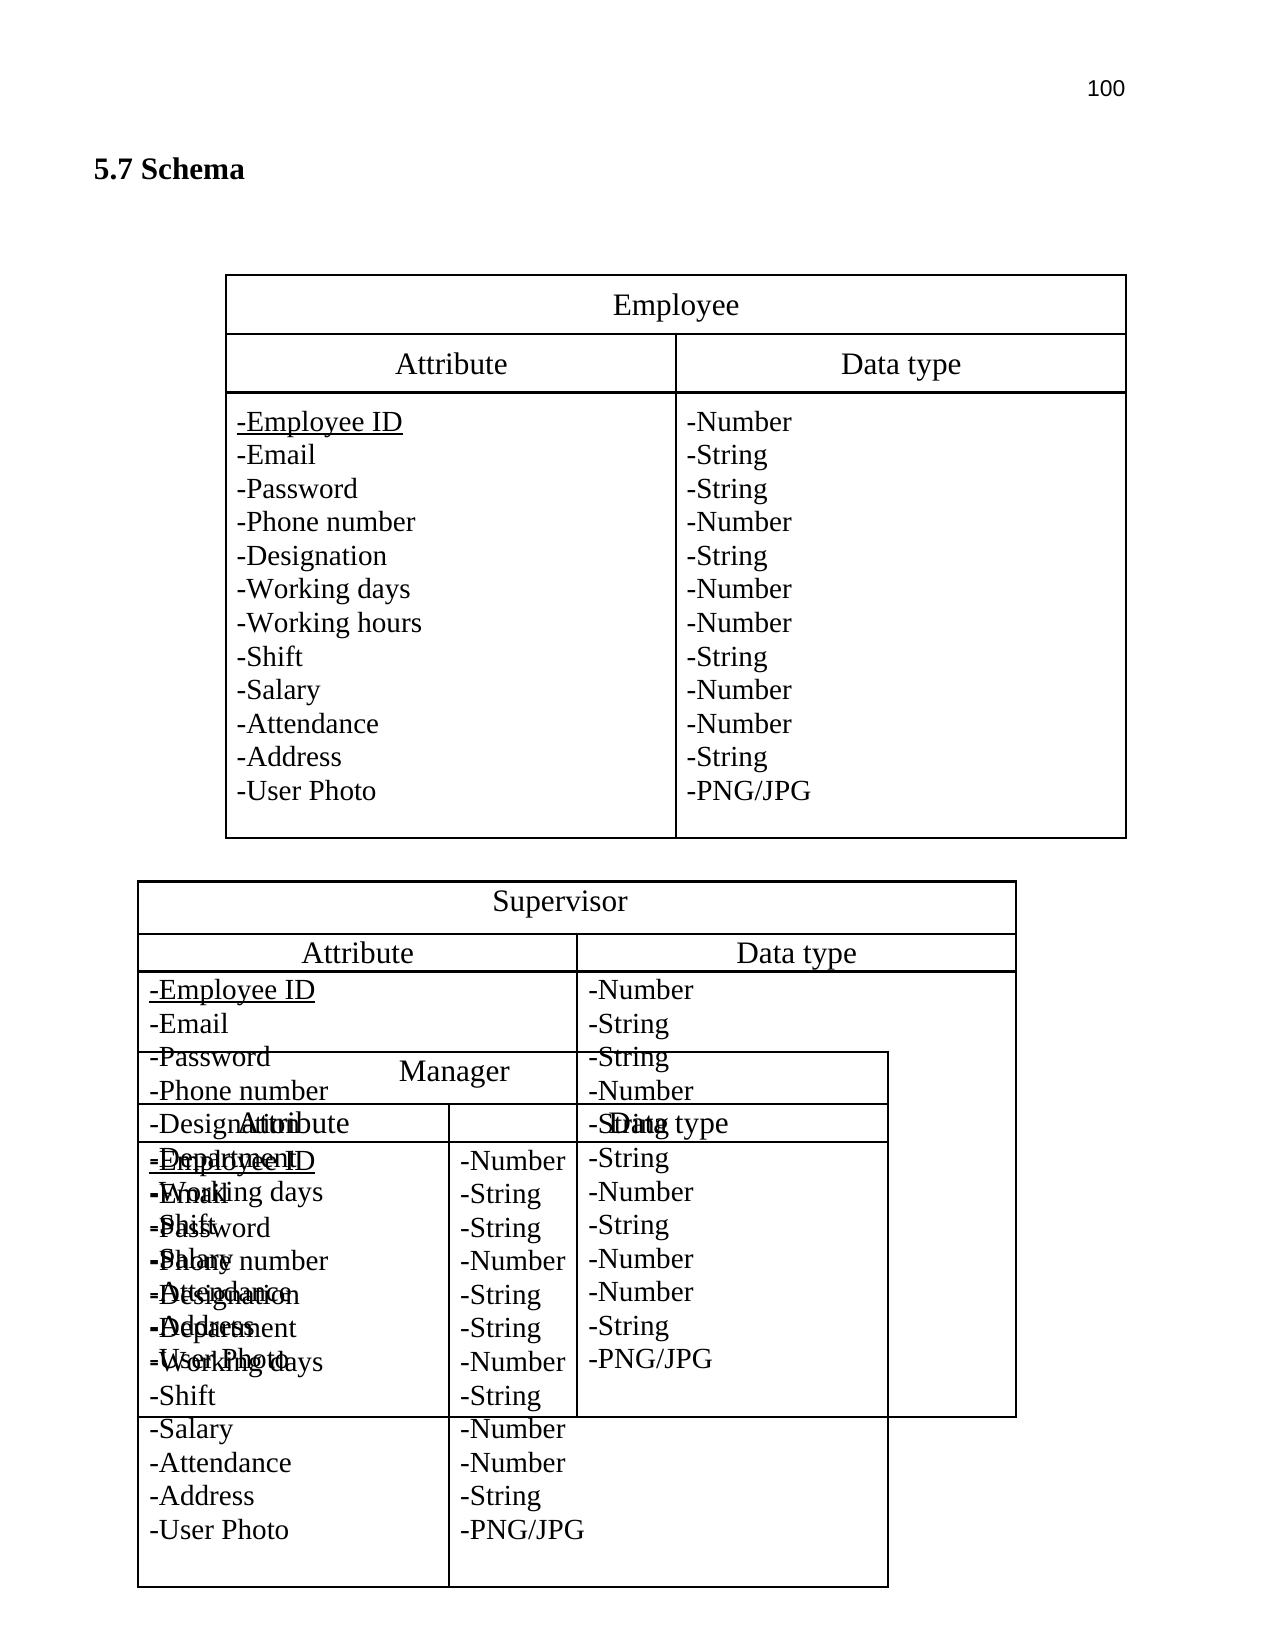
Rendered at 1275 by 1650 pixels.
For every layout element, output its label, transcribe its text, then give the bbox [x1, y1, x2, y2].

table_cell Data type [677, 335, 1125, 391]
table_cell -Number -String -String -Number -String -String -Number -String -Number -Number -String -PNG/JPG [578, 973, 1015, 1416]
table_cell -Number -String -String -Number -String -Number -Number -String -Number -Number -String -PNG/JPG [677, 394, 1125, 837]
table_cell -Employee ID -Email -Password -Phone number -Designation -Department -Working days -Shift -Salary -Attendance -Address -User Photo [139, 973, 576, 1051]
table_cell Attribute [139, 935, 576, 970]
table_cell Data type [578, 935, 1015, 970]
text 5.7 Schema [94, 150, 1125, 186]
table_cell -Number -String -String -Number -String -String -Number -String -Number -Number -String -PNG/JPG [450, 1143, 887, 1586]
table_cell -Employee ID -Email -Password -Phone number -Designation -Working days -Working hours -Shift -Salary -Attendance -Address -User Photo [227, 394, 675, 837]
table_cell Attribute [227, 335, 675, 391]
table_cell Data type [450, 1105, 887, 1141]
table_header Employee [227, 276, 1125, 333]
table_header Supervisor [139, 883, 1015, 932]
table_cell -Employee ID -Email -Password -Phone number -Designation -Department -Working days -Shift -Salary -Attendance -Address -User Photo [139, 1143, 448, 1586]
table_header Manager [139, 1053, 887, 1103]
table_cell Attribute [139, 1105, 448, 1141]
